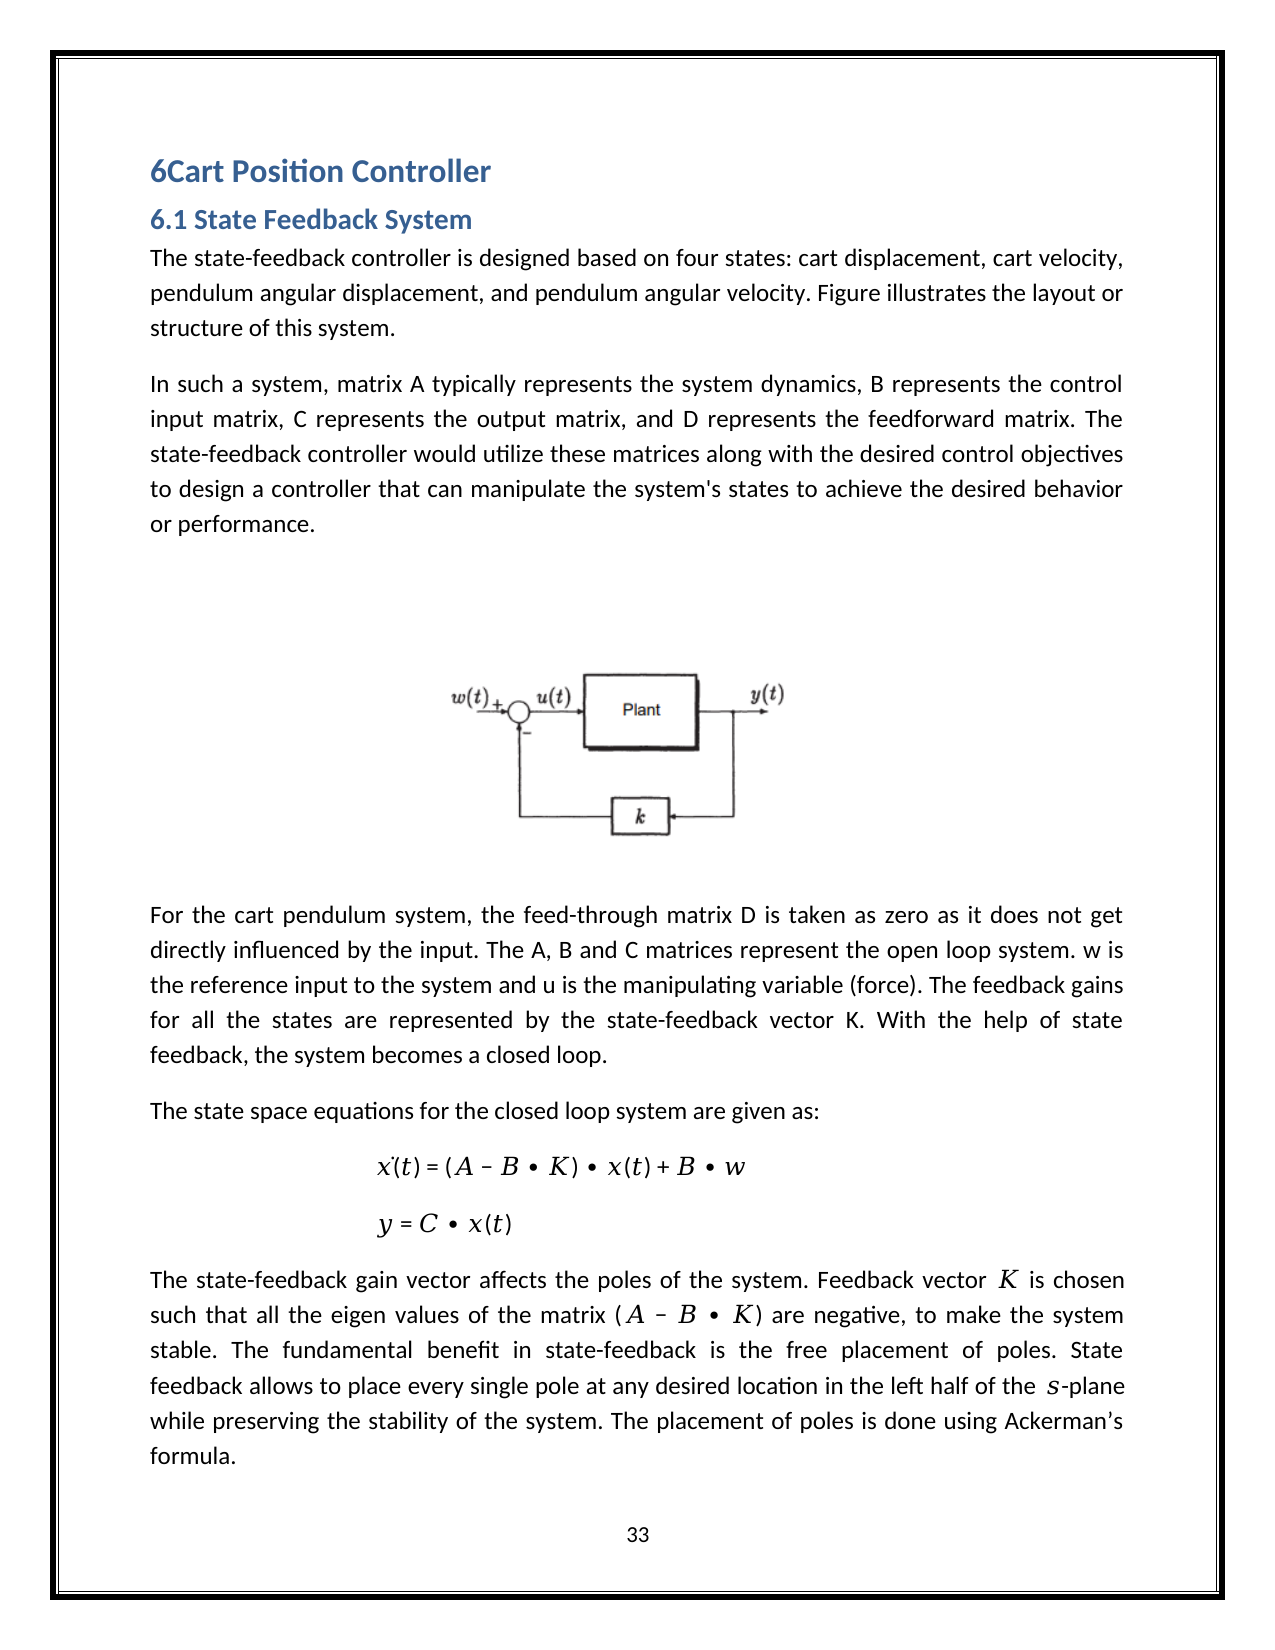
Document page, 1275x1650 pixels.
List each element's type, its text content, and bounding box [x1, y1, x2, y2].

picture [415, 659, 825, 840]
subtitle 6Cart Position Controller [150, 150, 1125, 191]
text 𝑦 = 𝐶 ∙ 𝑥(𝑡) [300, 1207, 1125, 1238]
text For the cart pendulum system, the feed-through matrix D is taken as zero as it does not get directly influenced by the input. The A, B and C matrices represent the open loop system. w is the reference input to the system and u is the manipulating variable (force). The feedback gains for all the states are represented by the state-feedback vector K. With the help of state feedback, the system becomes a closed loop. [150, 899, 1125, 1069]
text The state-feedback controller is designed based on four states: cart displacement, cart velocity, pendulum angular displacement, and pendulum angular velocity. Figure illustrates the layout or structure of this system. [150, 242, 1125, 342]
text The state space equations for the closed loop system are given as: [150, 1095, 1125, 1125]
text In such a system, matrix A typically represents the system dynamics, B represents the control input matrix, C represents the output matrix, and D represents the feedforward matrix. The state-feedback controller would utilize these matrices along with the desired control objectives to design a controller that can manipulate the system's states to achieve the desired behavior or performance. [150, 368, 1125, 538]
text The state-feedback gain vector affects the poles of the system. Feedback vector 𝐾 is chosen such that all the eigen values of the matrix (𝐴 − 𝐵 ∙ 𝐾) are negative, to make the system stable. The fundamental benefit in state-feedback is the free placement of poles. State feedback allows to place every single pole at any desired location in the left half of the 𝑠-plane while preserving the stability of the system. The placement of poles is done using Ackerman’s formula. [150, 1264, 1125, 1471]
subtitle 6.1 State Feedback System [150, 201, 1125, 237]
text 𝑥̇(𝑡) = (𝐴 − 𝐵 ∙ 𝐾) ∙ 𝑥(𝑡) + 𝐵 ∙ 𝑤 [300, 1151, 1125, 1182]
